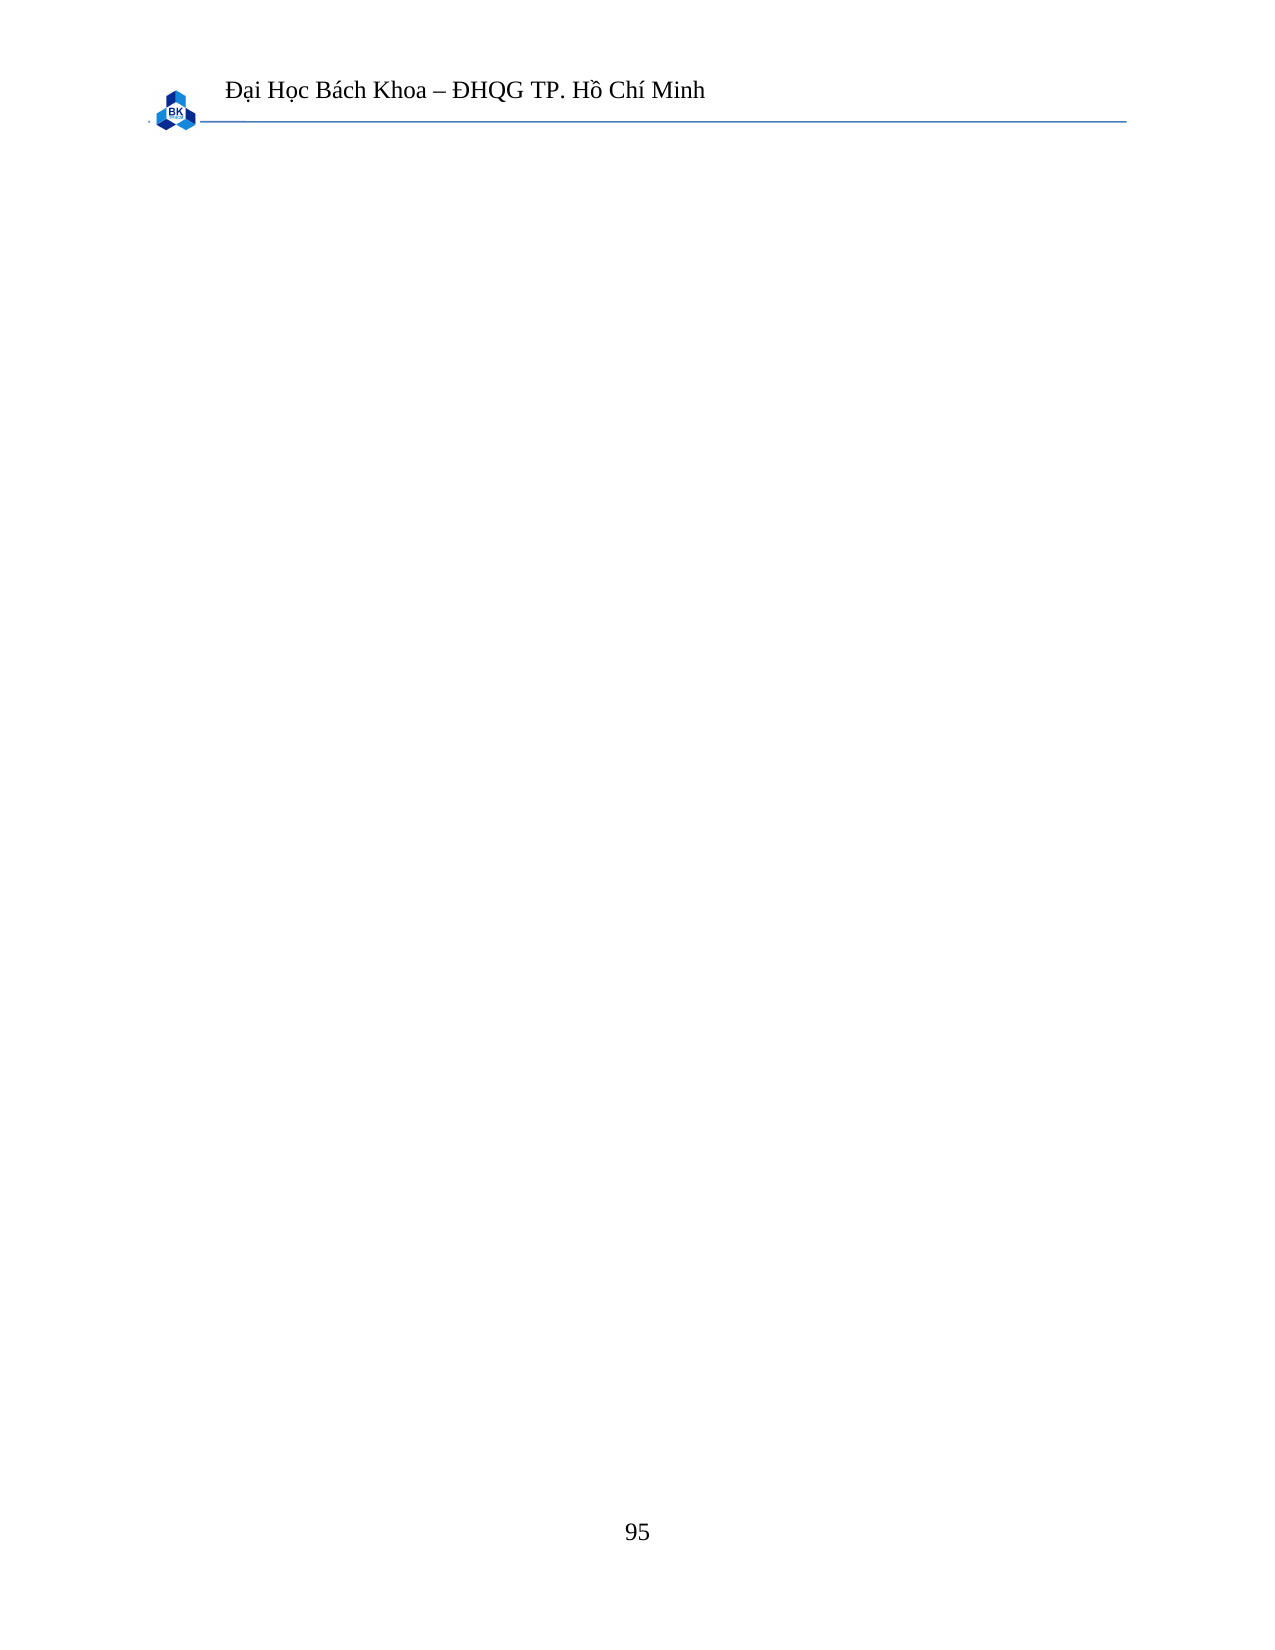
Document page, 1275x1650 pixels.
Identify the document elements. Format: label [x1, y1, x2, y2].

picture [150, 87, 200, 138]
